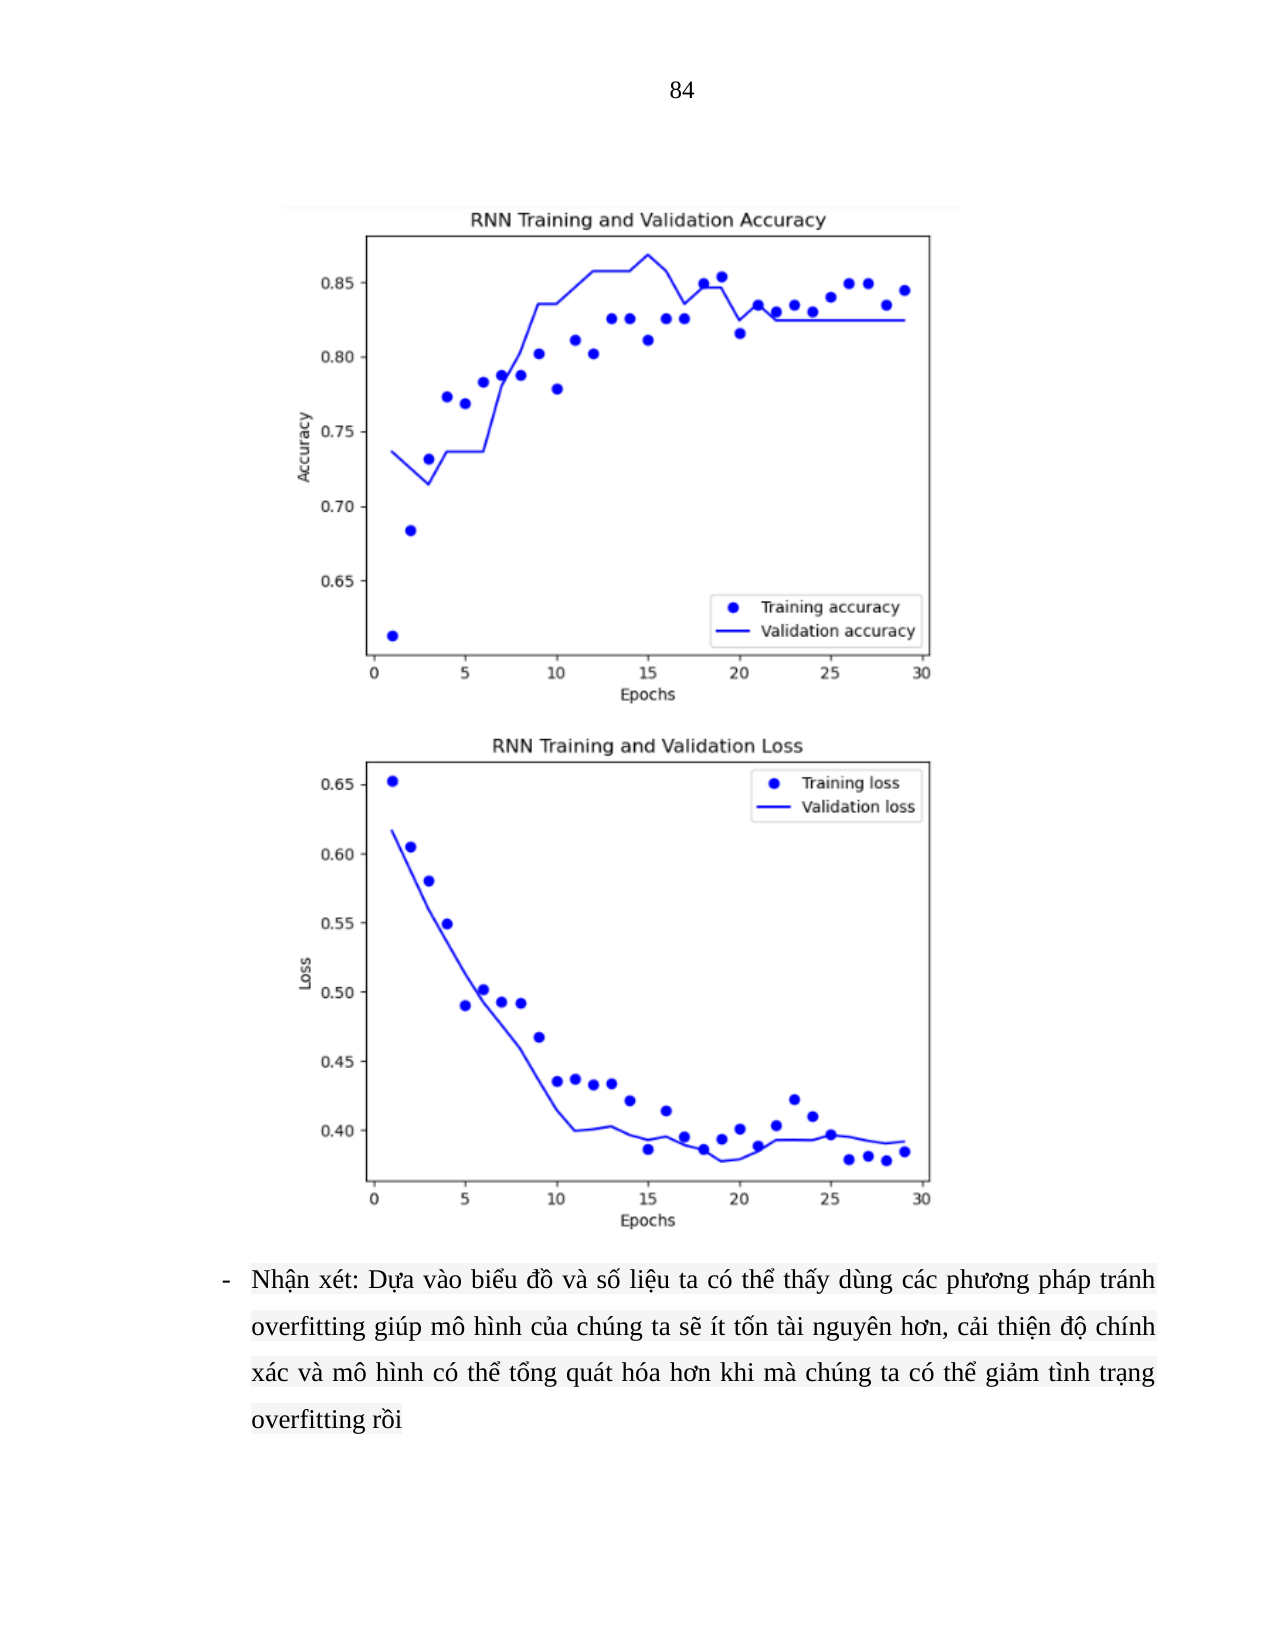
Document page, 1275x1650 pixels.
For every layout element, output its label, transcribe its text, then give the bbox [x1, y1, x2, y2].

picture [281, 206, 960, 1248]
list Nhận xét: Dựa vào biểu đồ và số liệu ta có thể thấy dùng các phương pháp tránh overfitting giúp mô hình của chúng ta sẽ ít tốn tài nguyên hơn, cải thiện độ chính xác và mô hình có thể tổng quát hóa hơn khi mà chúng ta có thể giảm tình trạng overfitting rồi [222, 1263, 1157, 1434]
